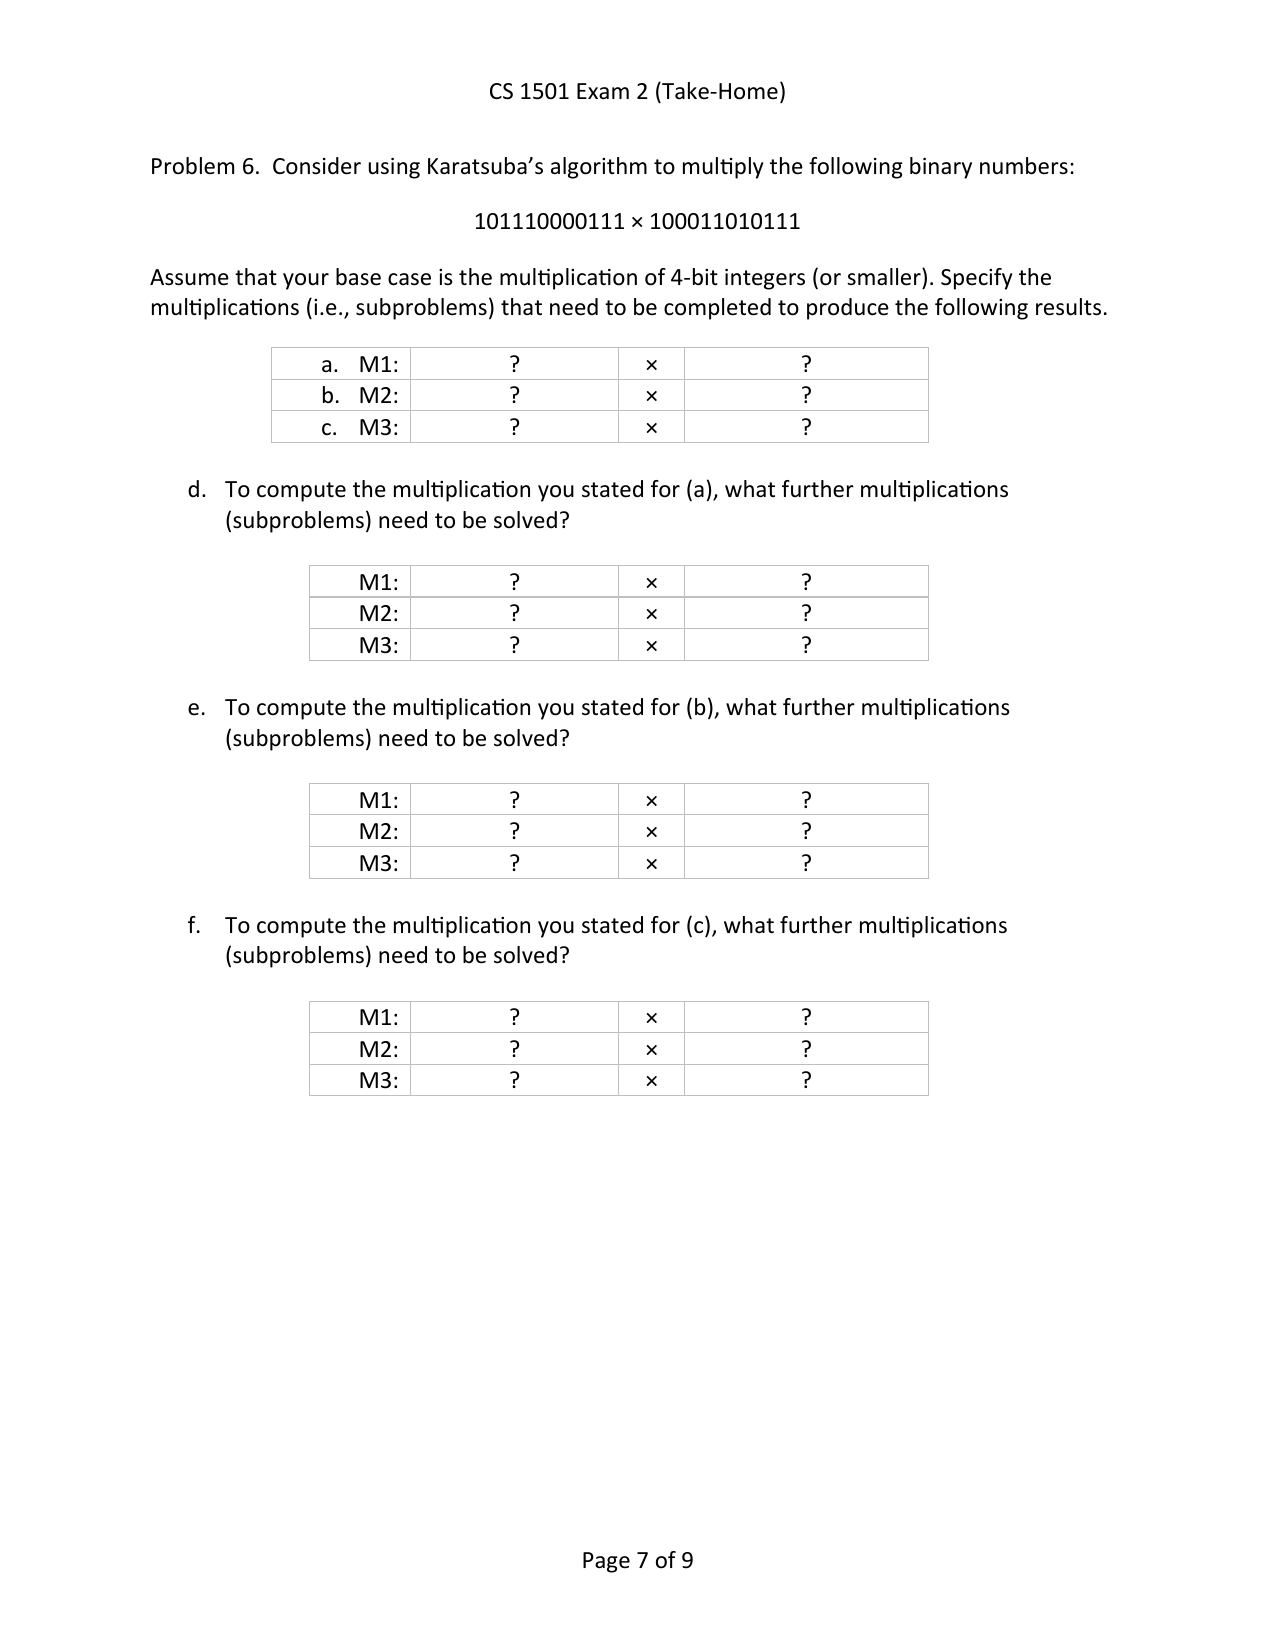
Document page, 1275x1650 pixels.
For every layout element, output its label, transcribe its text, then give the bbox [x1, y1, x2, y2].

table_header M1: [310, 566, 410, 596]
table_cell M3: [310, 1065, 410, 1095]
table_header ? [685, 566, 928, 596]
table_cell M2: [310, 815, 410, 846]
table_cell × [619, 380, 684, 410]
table_cell M2: [310, 598, 410, 628]
table_header × [619, 566, 684, 596]
table_cell ? [411, 1033, 618, 1064]
table_header × [619, 784, 684, 814]
table_cell M2: [272, 380, 410, 410]
list To compute the multiplication you stated for (a), what further multiplications (subproblems) need to be solved? [187, 473, 1125, 565]
table_cell ? [411, 380, 618, 410]
text Problem 6. Consider using Karatsuba’s algorithm to multiply the following binary numbers: [150, 150, 1125, 181]
table_header × [619, 348, 684, 379]
table_header × [619, 1002, 684, 1032]
table_cell ? [685, 629, 928, 659]
table_header M1: [272, 348, 410, 379]
table_header ? [411, 566, 618, 596]
table_header ? [411, 348, 618, 379]
table_cell × [619, 815, 684, 846]
table_header ? [685, 784, 928, 814]
table_cell M3: [310, 629, 410, 659]
table_cell × [619, 411, 684, 442]
table_cell ? [411, 847, 618, 877]
text 101110000111 × 100011010111 [150, 206, 1125, 236]
table_cell × [619, 847, 684, 877]
table_cell ? [411, 815, 618, 846]
table_cell ? [411, 1065, 618, 1095]
table_cell ? [685, 411, 928, 442]
table_header M1: [310, 784, 410, 814]
table_cell ? [685, 598, 928, 628]
table_header M1: [310, 1002, 410, 1032]
list To compute the multiplication you stated for (c), what further multiplications (subproblems) need to be solved? [187, 909, 1125, 1001]
table_cell × [619, 629, 684, 659]
table_cell ? [685, 1033, 928, 1064]
table_cell × [619, 1065, 684, 1095]
table_cell M3: [272, 411, 410, 442]
table_cell ? [685, 847, 928, 877]
table_cell ? [411, 598, 618, 628]
table_cell × [619, 598, 684, 628]
table_cell ? [685, 815, 928, 846]
table_cell ? [411, 411, 618, 442]
table_cell ? [685, 1065, 928, 1095]
table_cell ? [411, 629, 618, 659]
text Assume that your base case is the multiplication of 4-bit integers (or smaller). Specify the multiplications (i.e., subproblems) that need to be completed to produce the following results. [150, 261, 1125, 322]
table_header ? [685, 348, 928, 379]
table_cell × [619, 1033, 684, 1064]
table_header ? [411, 1002, 618, 1032]
table_header ? [685, 1002, 928, 1032]
table_header ? [411, 784, 618, 814]
list To compute the multiplication you stated for (b), what further multiplications (subproblems) need to be solved? [187, 691, 1125, 783]
table_cell M2: [310, 1033, 410, 1064]
table_cell ? [685, 380, 928, 410]
table_cell M3: [310, 847, 410, 877]
